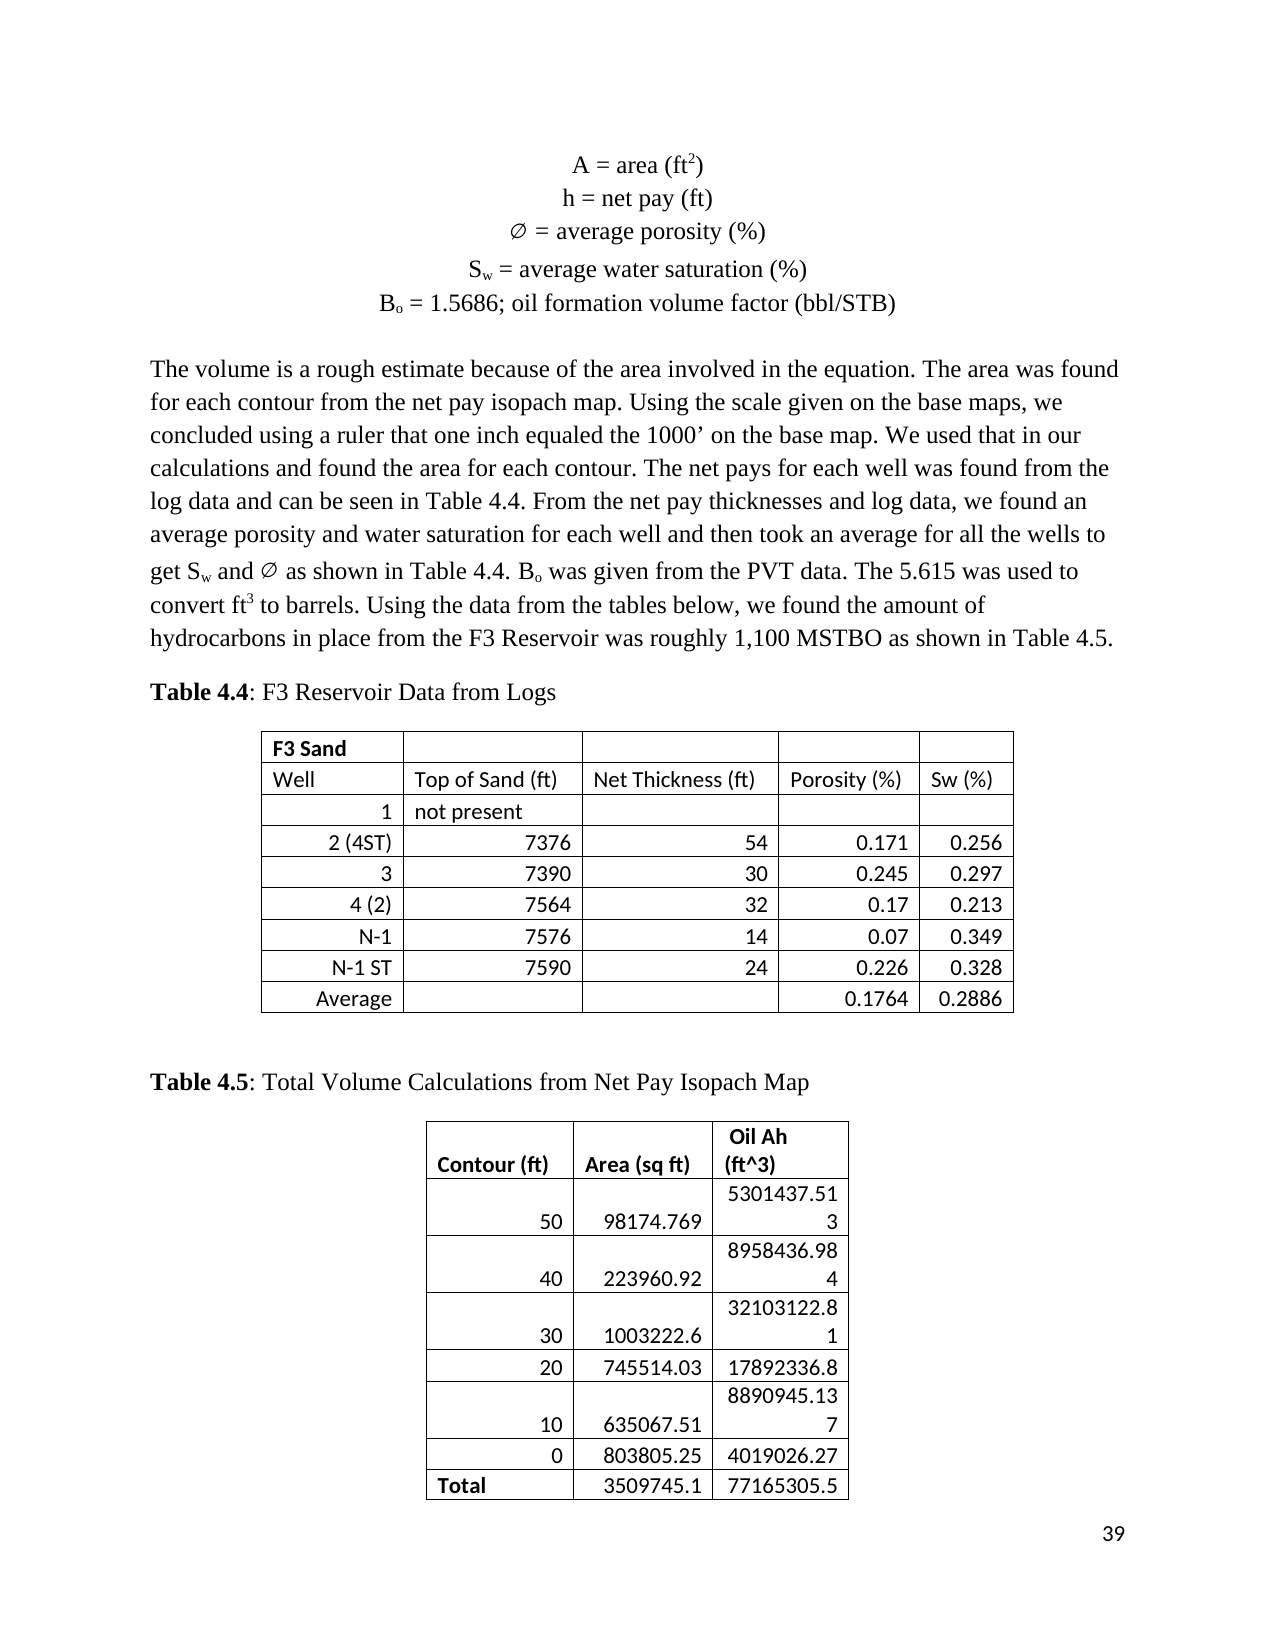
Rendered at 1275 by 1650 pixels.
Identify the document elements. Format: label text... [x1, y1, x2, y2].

table_cell 24 [583, 951, 778, 981]
text Table 4.4: F3 Reservoir Data from Logs [150, 677, 1125, 706]
table_cell 40 [427, 1236, 573, 1292]
table_cell 0.171 [779, 826, 919, 856]
table_cell Sw (%) [920, 763, 1013, 793]
table_cell 77165305.51 [713, 1470, 848, 1499]
table_cell 3 [262, 857, 403, 887]
table_cell 4019026.27 [713, 1439, 848, 1469]
table_cell 0.1764 [779, 982, 919, 1012]
table_cell [779, 795, 919, 825]
table_header [404, 732, 582, 762]
table_cell 8890945.137 [713, 1382, 848, 1438]
table_cell 54 [583, 826, 778, 856]
table_cell 32 [583, 888, 778, 918]
table_header Oil Ah (ft^3) [713, 1122, 848, 1178]
table_cell 0.17 [779, 888, 919, 918]
table_cell Total [427, 1470, 573, 1499]
table_cell 803805.25 [574, 1439, 712, 1469]
table_cell 3509745.1 [574, 1470, 712, 1499]
table_header Area (sq ft) [574, 1122, 712, 1178]
table_cell 14 [583, 920, 778, 950]
table_cell not present [404, 795, 582, 825]
table_cell 20 [427, 1350, 573, 1381]
table_cell 98174.769 [574, 1179, 712, 1235]
table_cell 0.245 [779, 857, 919, 887]
text Sw = average water saturation (%) [150, 254, 1125, 283]
table_cell Porosity (%) [779, 763, 919, 793]
table_header Contour (ft) [427, 1122, 573, 1178]
table_cell 0 [427, 1439, 573, 1469]
table_cell 2 (4ST) [262, 826, 403, 856]
table_cell 0.297 [920, 857, 1013, 887]
table_cell 30 [427, 1293, 573, 1349]
table_cell 0.213 [920, 888, 1013, 918]
table_cell 5301437.513 [713, 1179, 848, 1235]
table_cell 7564 [404, 888, 582, 918]
table_cell 0.2886 [920, 982, 1013, 1012]
table_cell N-1 ST [262, 951, 403, 981]
table_cell 0.328 [920, 951, 1013, 981]
table_cell 0.349 [920, 920, 1013, 950]
text Table 4.5: Total Volume Calculations from Net Pay Isopach Map [150, 1067, 1125, 1096]
text h = net pay (ft) [150, 183, 1125, 212]
table_cell 4 (2) [262, 888, 403, 918]
table_cell 32103122.81 [713, 1293, 848, 1349]
table_cell 7576 [404, 920, 582, 950]
table_cell 17892336.8 [713, 1350, 848, 1381]
table_cell 7390 [404, 857, 582, 887]
table_cell 223960.92 [574, 1236, 712, 1292]
text The volume is a rough estimate because of the area involved in the equation. The area was found for each contour from the net pay isopach map. Using the scale given on the base maps, we concluded using a ruler that one inch equaled the 1000’ on the base map. We used that in our calculations and found the area for each contour. The net pays for each well was found from the log data and can be seen in Table 4.4. From the net pay thicknesses and log data, we found an average porosity and water saturation for each well and then took an average for all the wells to get Sw and as shown in Table 4.4. Bo was given from the PVT data. The 5.615 was used to convert ft3 to barrels. Using the data from the tables below, we found the amount of hydrocarbons in place from the F3 Reservoir was roughly 1,100 MSTBO as shown in Table 4.5. [150, 354, 1125, 652]
table_cell 30 [583, 857, 778, 887]
table_cell Well [262, 763, 403, 793]
table_header [779, 732, 919, 762]
table_cell [583, 982, 778, 1012]
table_cell Average [262, 982, 403, 1012]
table_cell 0.07 [779, 920, 919, 950]
table_cell Top of Sand (ft) [404, 763, 582, 793]
table_cell 8958436.984 [713, 1236, 848, 1292]
text = average porosity (%) [150, 216, 1125, 249]
text A = area (ft2) [150, 150, 1125, 179]
table_cell [404, 982, 582, 1012]
table_cell [920, 795, 1013, 825]
table_cell 7376 [404, 826, 582, 856]
table_cell 0.256 [920, 826, 1013, 856]
table_cell Net Thickness (ft) [583, 763, 778, 793]
table_header [583, 732, 778, 762]
table_cell [583, 795, 778, 825]
table_cell 745514.03 [574, 1350, 712, 1381]
table_cell 1 [262, 795, 403, 825]
table_cell 1003222.6 [574, 1293, 712, 1349]
table_cell 50 [427, 1179, 573, 1235]
table_cell N-1 [262, 920, 403, 950]
table_cell 635067.51 [574, 1382, 712, 1438]
table_cell 10 [427, 1382, 573, 1438]
text Bo = 1.5686; oil formation volume factor (bbl/STB) [150, 288, 1125, 316]
table_header F3 Sand [262, 732, 403, 762]
table_header [920, 732, 1013, 762]
table_cell 7590 [404, 951, 582, 981]
table_cell 0.226 [779, 951, 919, 981]
